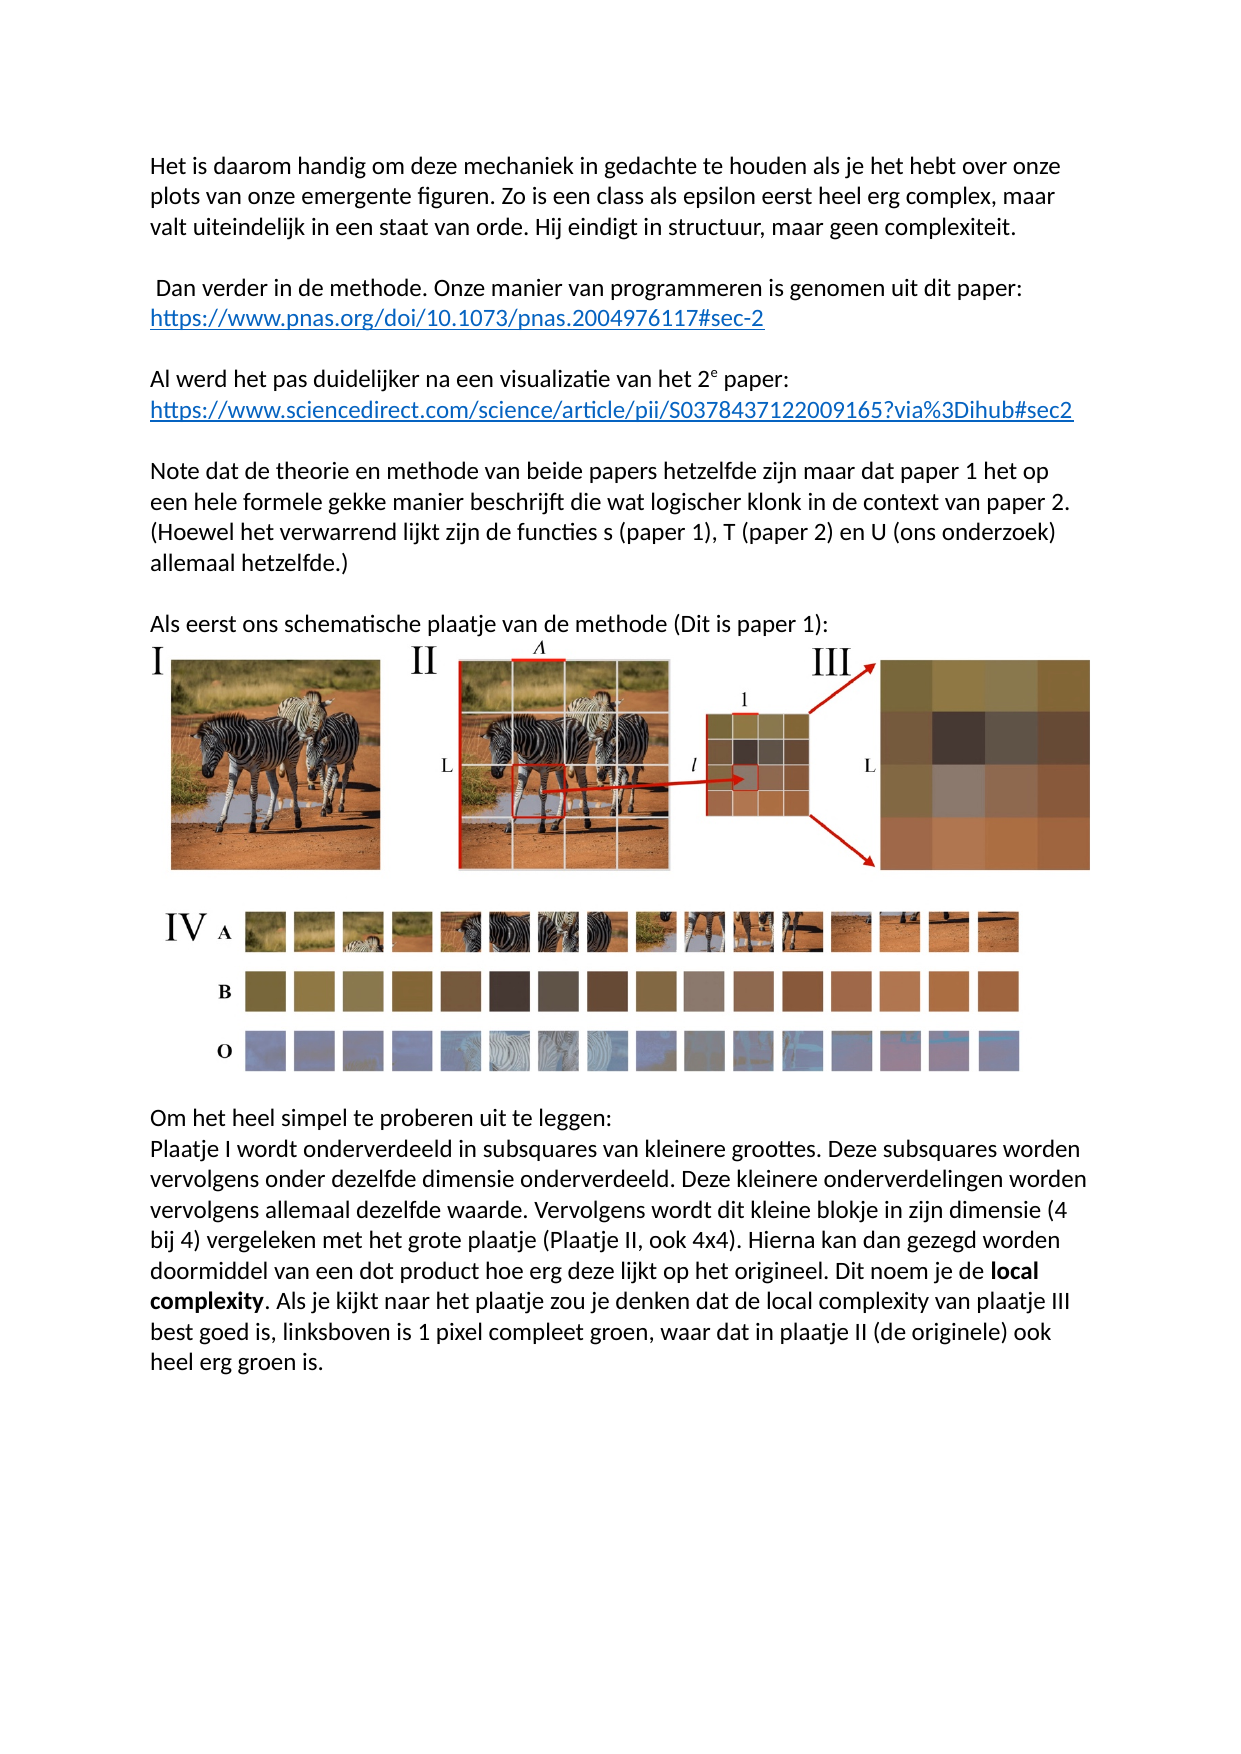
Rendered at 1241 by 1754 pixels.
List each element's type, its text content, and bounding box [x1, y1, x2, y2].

text https://www.pnas.org/doi/10.1073/pnas.2004976117#sec-2 [150, 303, 1090, 333]
text Plaatje I wordt onderverdeeld in subsquares van kleinere groottes. Deze subsquares worden vervolgens onder dezelfde dimensie onderverdeeld. Deze kleinere onderverdelingen worden vervolgens allemaal dezelfde waarde. Vervolgens wordt dit kleine blokje in zijn dimensie (4 bij 4) vergeleken met het grote plaatje (Plaatje II, ook 4x4). Hierna kan dan gezegd worden doormiddel van een dot product hoe erg deze lijkt op het origineel. Dit noem je de local complexity. Als je kijkt naar het plaatje zou je denken dat de local complexity van plaatje III best goed is, linksboven is 1 pixel compleet groen, waar dat in plaatje II (de originele) ook heel erg groen is. [150, 1133, 1090, 1377]
picture [150, 638, 1091, 1072]
text Al werd het pas duidelijker na een visualizatie van het 2e paper: [150, 333, 1090, 394]
text Note dat de theorie en methode van beide papers hetzelfde zijn maar dat paper 1 het op een hele formele gekke manier beschrijft die wat logischer klonk in de context van paper 2. (Hoewel het verwarrend lijkt zijn de functies s (paper 1), T (paper 2) en U (ons onderzoek) allemaal hetzelfde.) [150, 455, 1090, 577]
text Als eerst ons schematische plaatje van de methode (Dit is paper 1): [150, 577, 1090, 638]
text Dan verder in de methode. Onze manier van programmeren is genomen uit dit paper: [150, 272, 1090, 303]
text https://www.sciencedirect.com/science/article/pii/S0378437122009165?via%3Dihub#sec2 [150, 394, 1090, 425]
text Om het heel simpel te proberen uit te leggen: [150, 1102, 1090, 1133]
text Het is daarom handig om deze mechaniek in gedachte te houden als je het hebt over onze plots van onze emergente figuren. Zo is een class als epsilon eerst heel erg complex, maar valt uiteindelijk in een staat van orde. Hij eindigt in structuur, maar geen complexiteit. [150, 150, 1090, 242]
